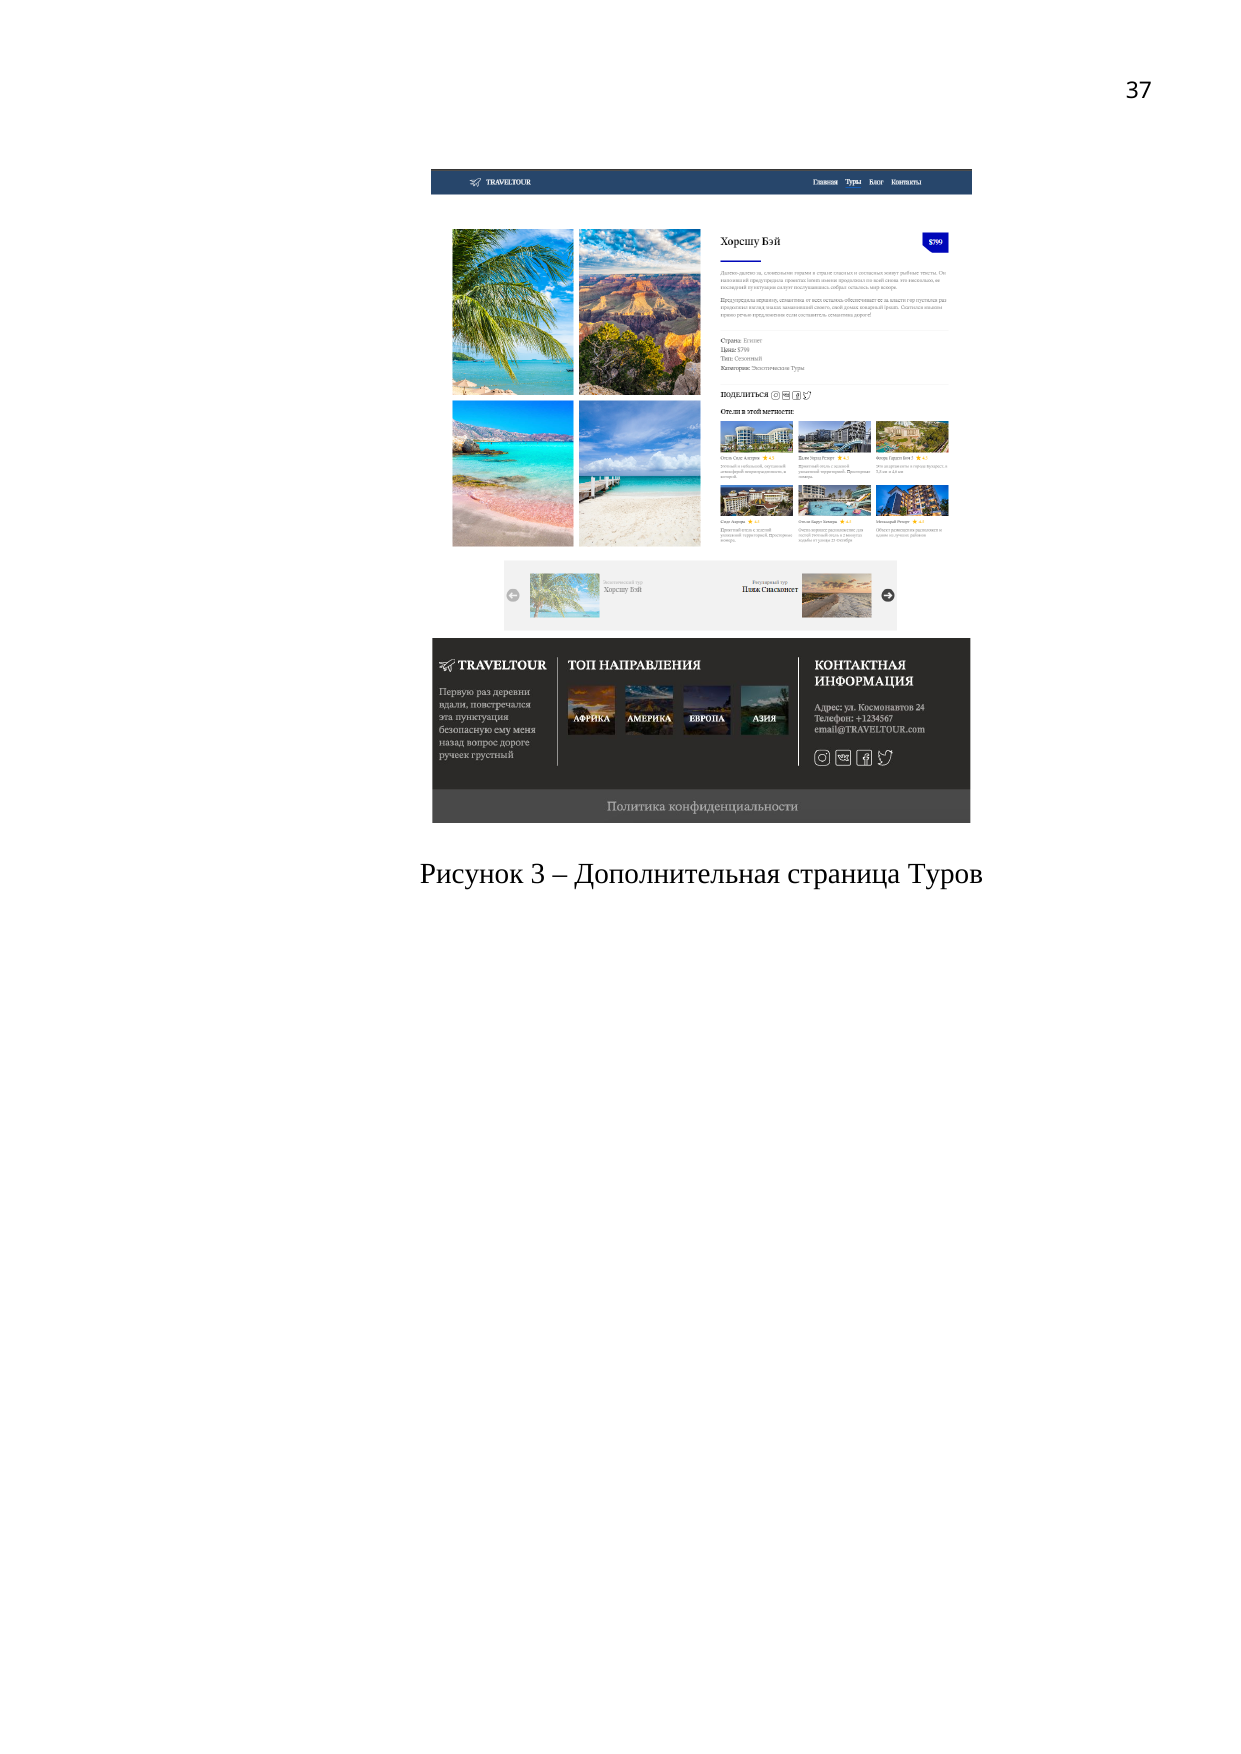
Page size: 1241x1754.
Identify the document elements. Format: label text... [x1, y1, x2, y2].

picture [431, 169, 972, 823]
text Рисунок 3 – Дополнительная страница Туров [177, 856, 1152, 890]
